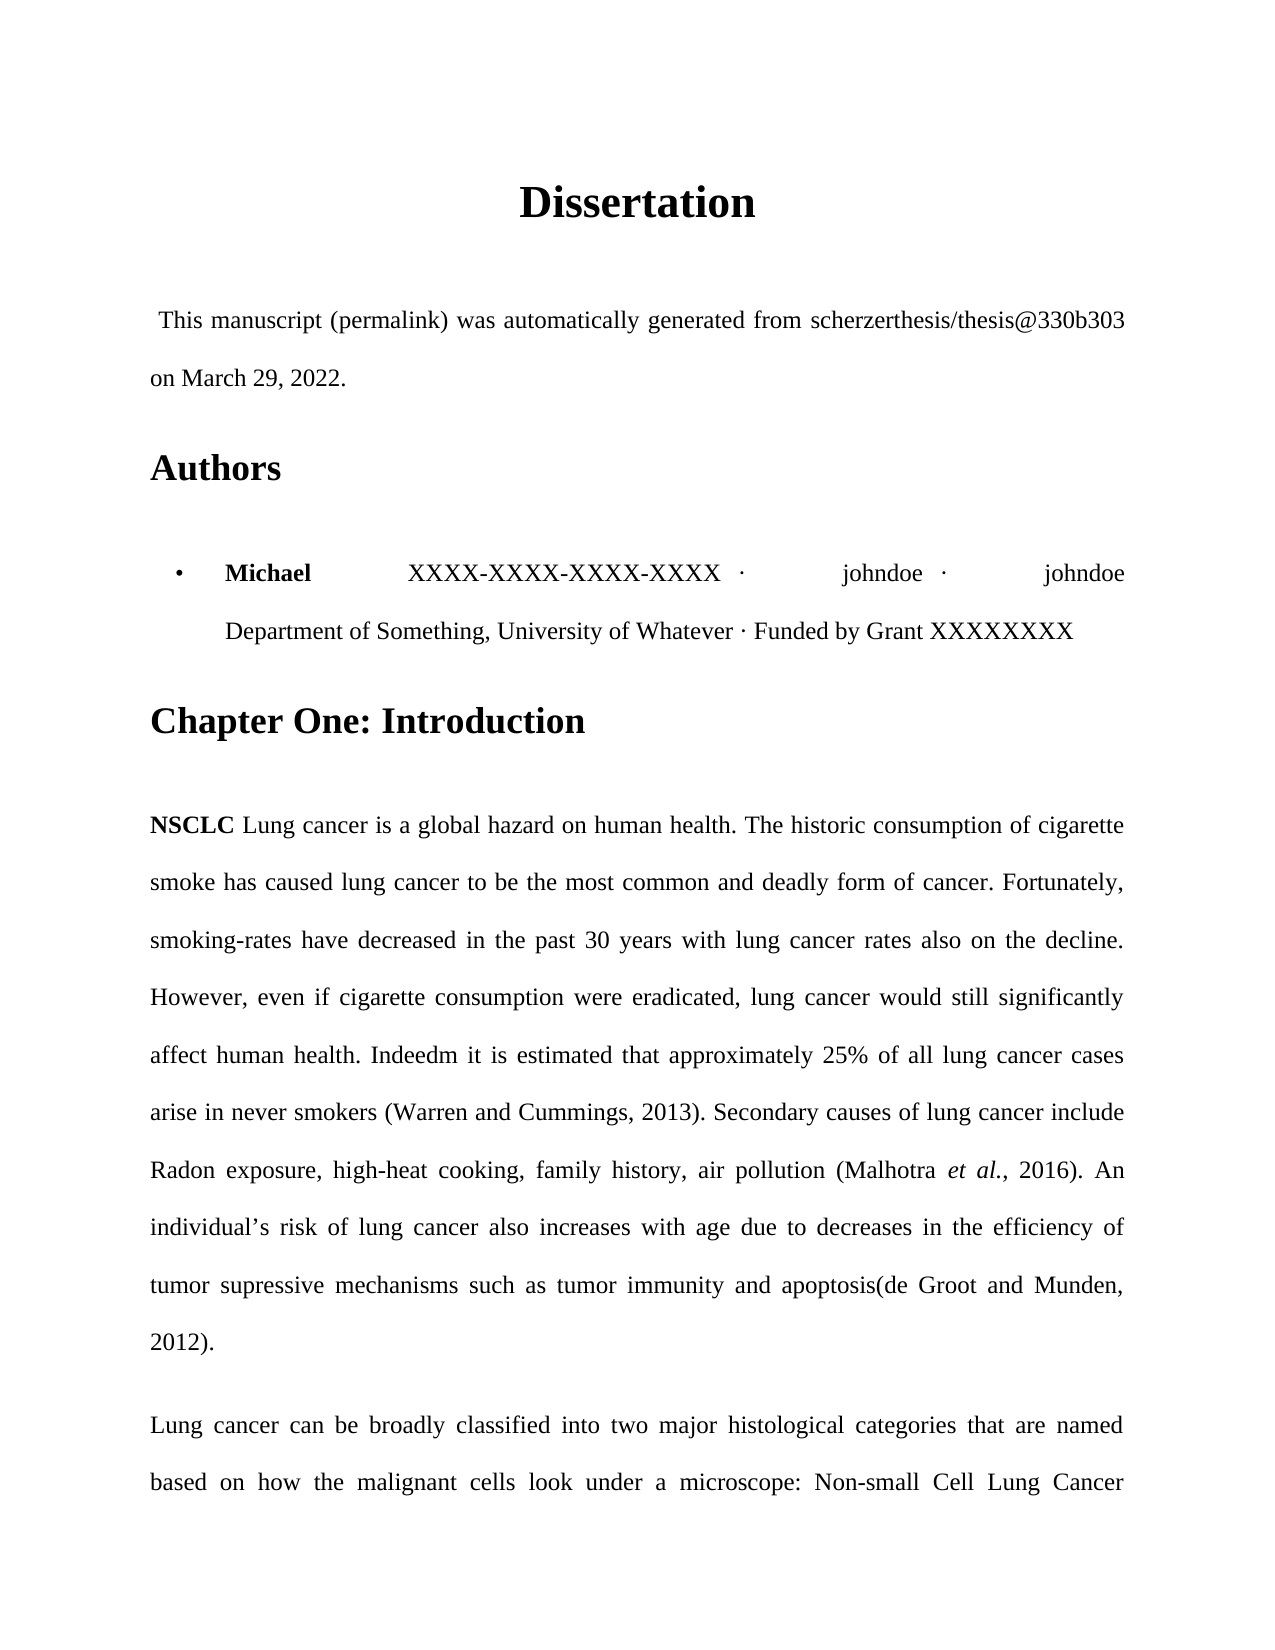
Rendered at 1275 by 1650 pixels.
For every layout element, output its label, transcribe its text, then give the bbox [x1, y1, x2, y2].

subtitle Chapter One: Introduction [150, 698, 1125, 742]
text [150, 1410, 1125, 1496]
list Michael XXXX-XXXX-XXXX-XXXX · johndoe · johndoe Department of Something, University of Whatever · Funded by Grant XXXXXXXX [175, 557, 1125, 645]
text This manuscript (permalink) was automatically generated from scherzerthesis/thesis@330b303 on March 29, 2022. [150, 305, 1125, 392]
subtitle Authors [150, 445, 1125, 488]
text NSCLC Lung cancer is a global hazard on human health. The historic consumption of cigarette smoke has caused lung cancer to be the most common and deadly form of cancer. Fortunately, smoking-rates have decreased in the past 30 years with lung cancer rates also on the decline. However, even if cigarette consumption were eradicated, lung cancer would still significantly affect human health. Indeedm it is estimated that approximately 25% of all lung cancer cases arise in never smokers (Warren and Cummings, 2013). Secondary causes of lung cancer include Radon exposure, high-heat cooking, family history, air pollution (Malhotra et al., 2016). An individual’s risk of lung cancer also increases with age due to decreases in the efficiency of tumor supressive mechanisms such as tumor immunity and apoptosis(de Groot and Munden, 2012). [150, 810, 1125, 1356]
title Dissertation [150, 175, 1125, 228]
